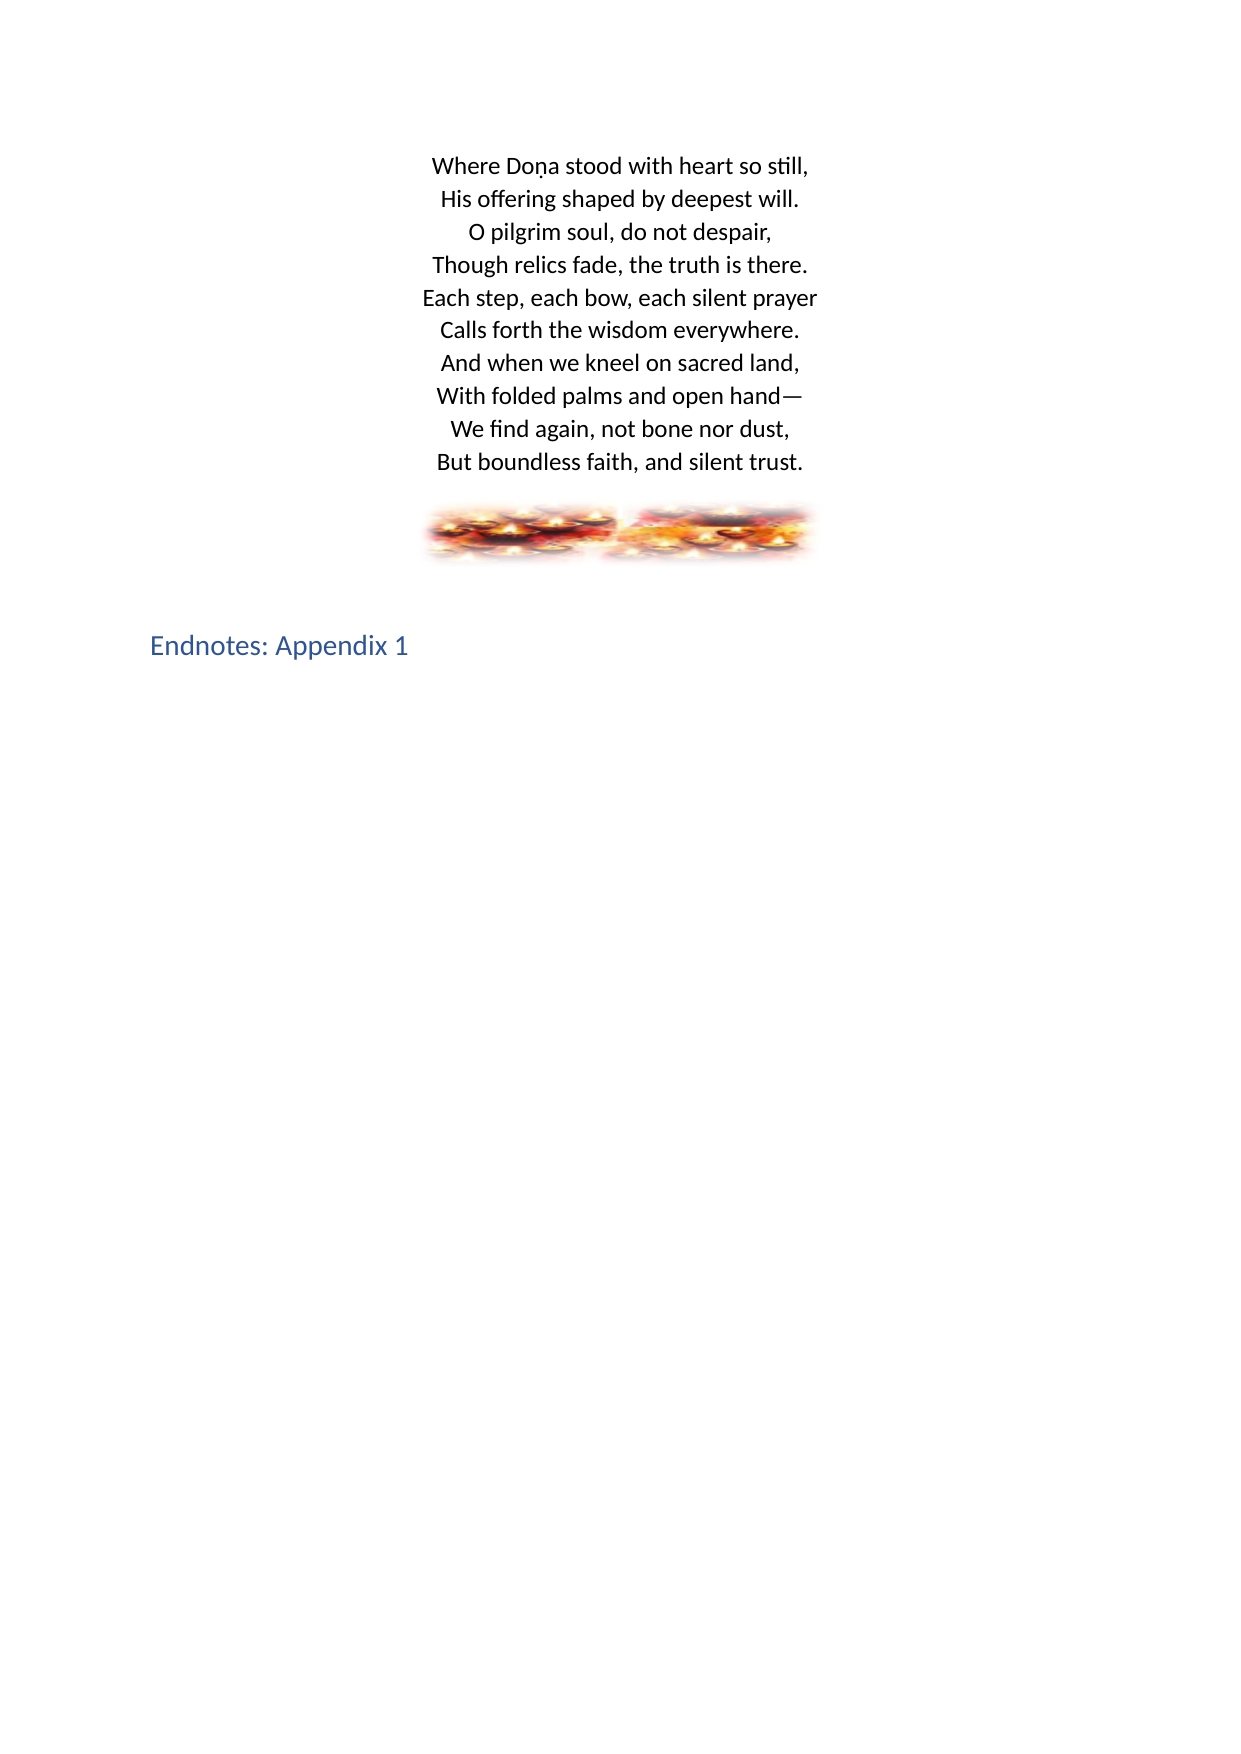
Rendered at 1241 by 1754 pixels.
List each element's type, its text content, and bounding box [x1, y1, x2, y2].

text O pilgrim soul, do not despair, Though relics fade, the truth is there. Each step, each bow, each silent prayer Calls forth the wisdom everywhere. [150, 216, 1090, 345]
picture [447, 527, 794, 539]
text And when we kneel on sacred land, With folded palms and open hand— We find again, not bone nor dust, But boundless faith, and silent trust. [150, 347, 1090, 477]
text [150, 150, 1090, 213]
subtitle Endnotes: Appendix 1 [150, 627, 1090, 663]
